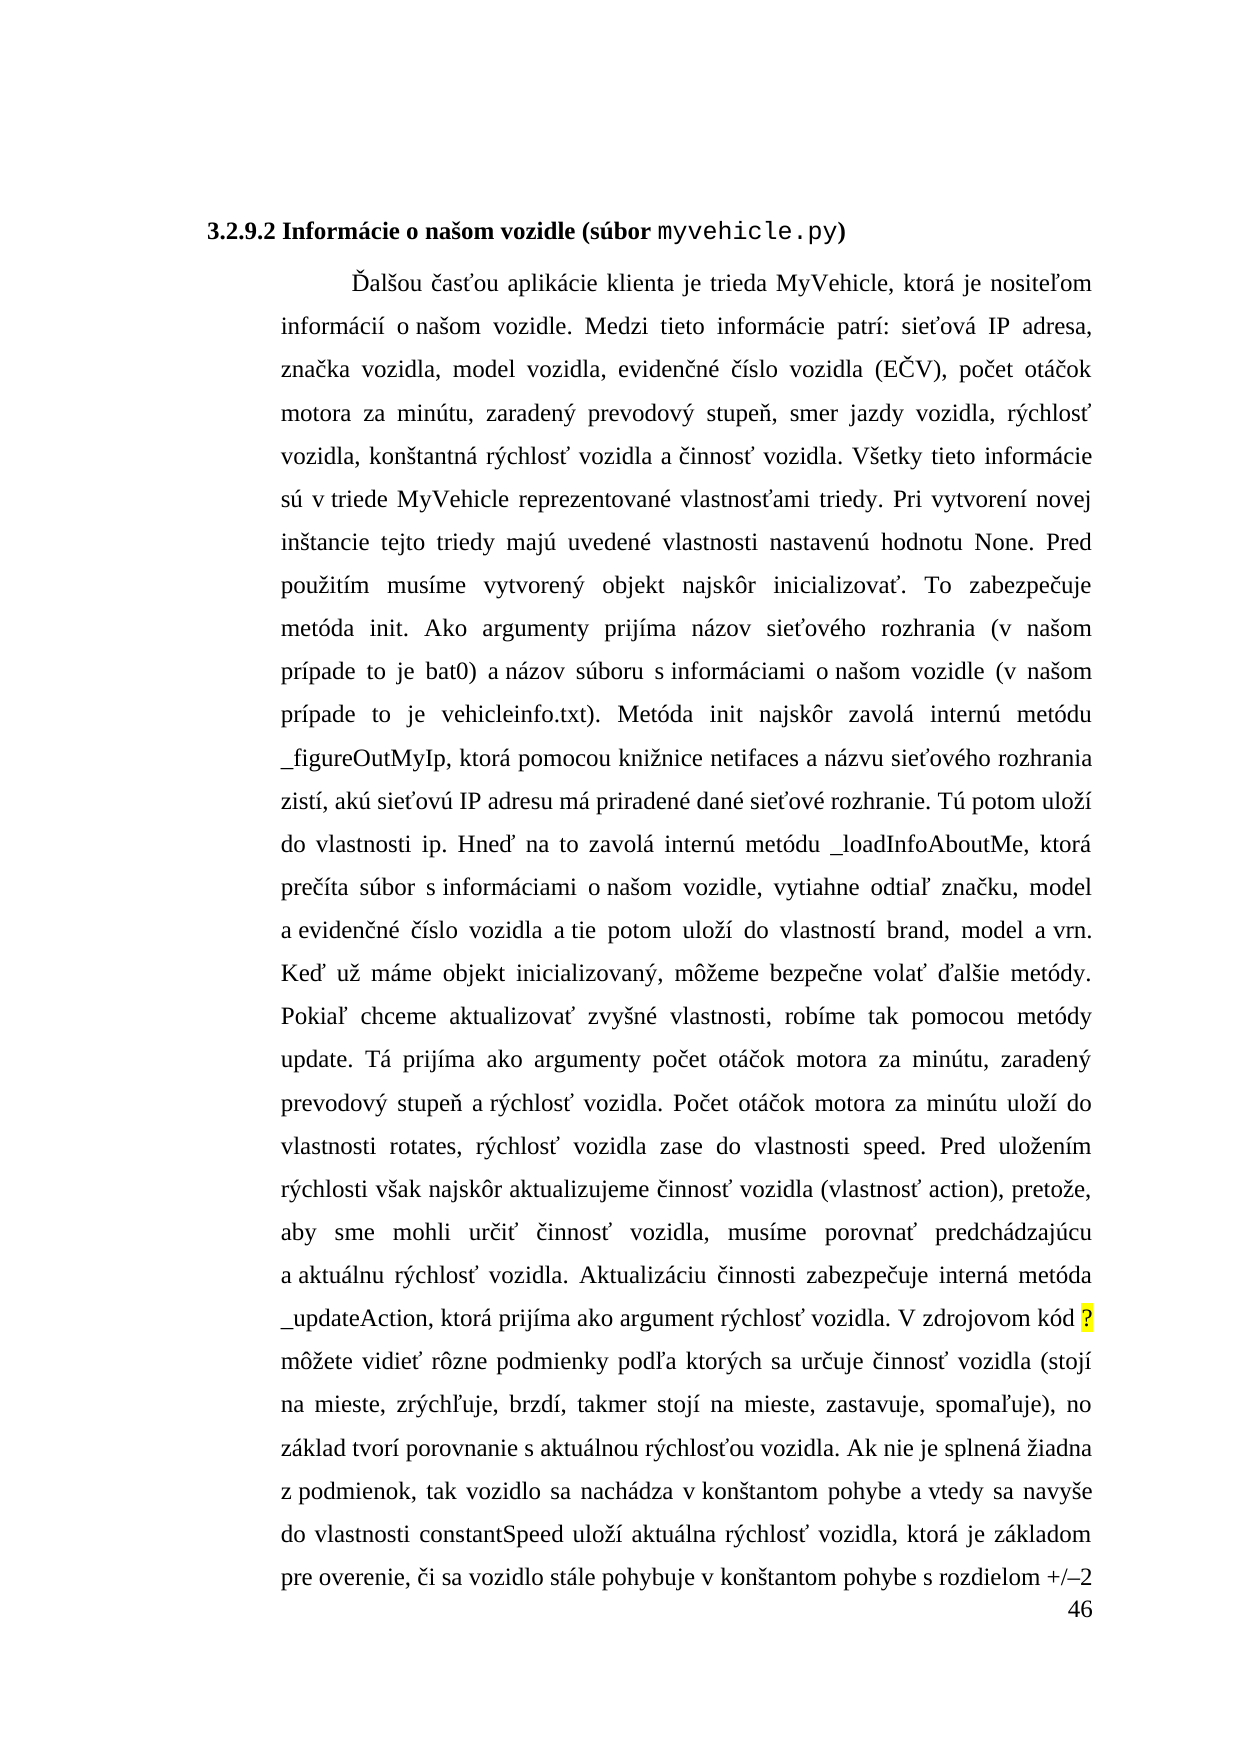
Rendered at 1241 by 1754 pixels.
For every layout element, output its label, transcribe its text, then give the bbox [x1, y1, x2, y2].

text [281, 268, 1092, 1591]
subtitle 3.2.9.2 Informácie o našom vozidle (súbor myvehicle.py) [207, 216, 1092, 247]
